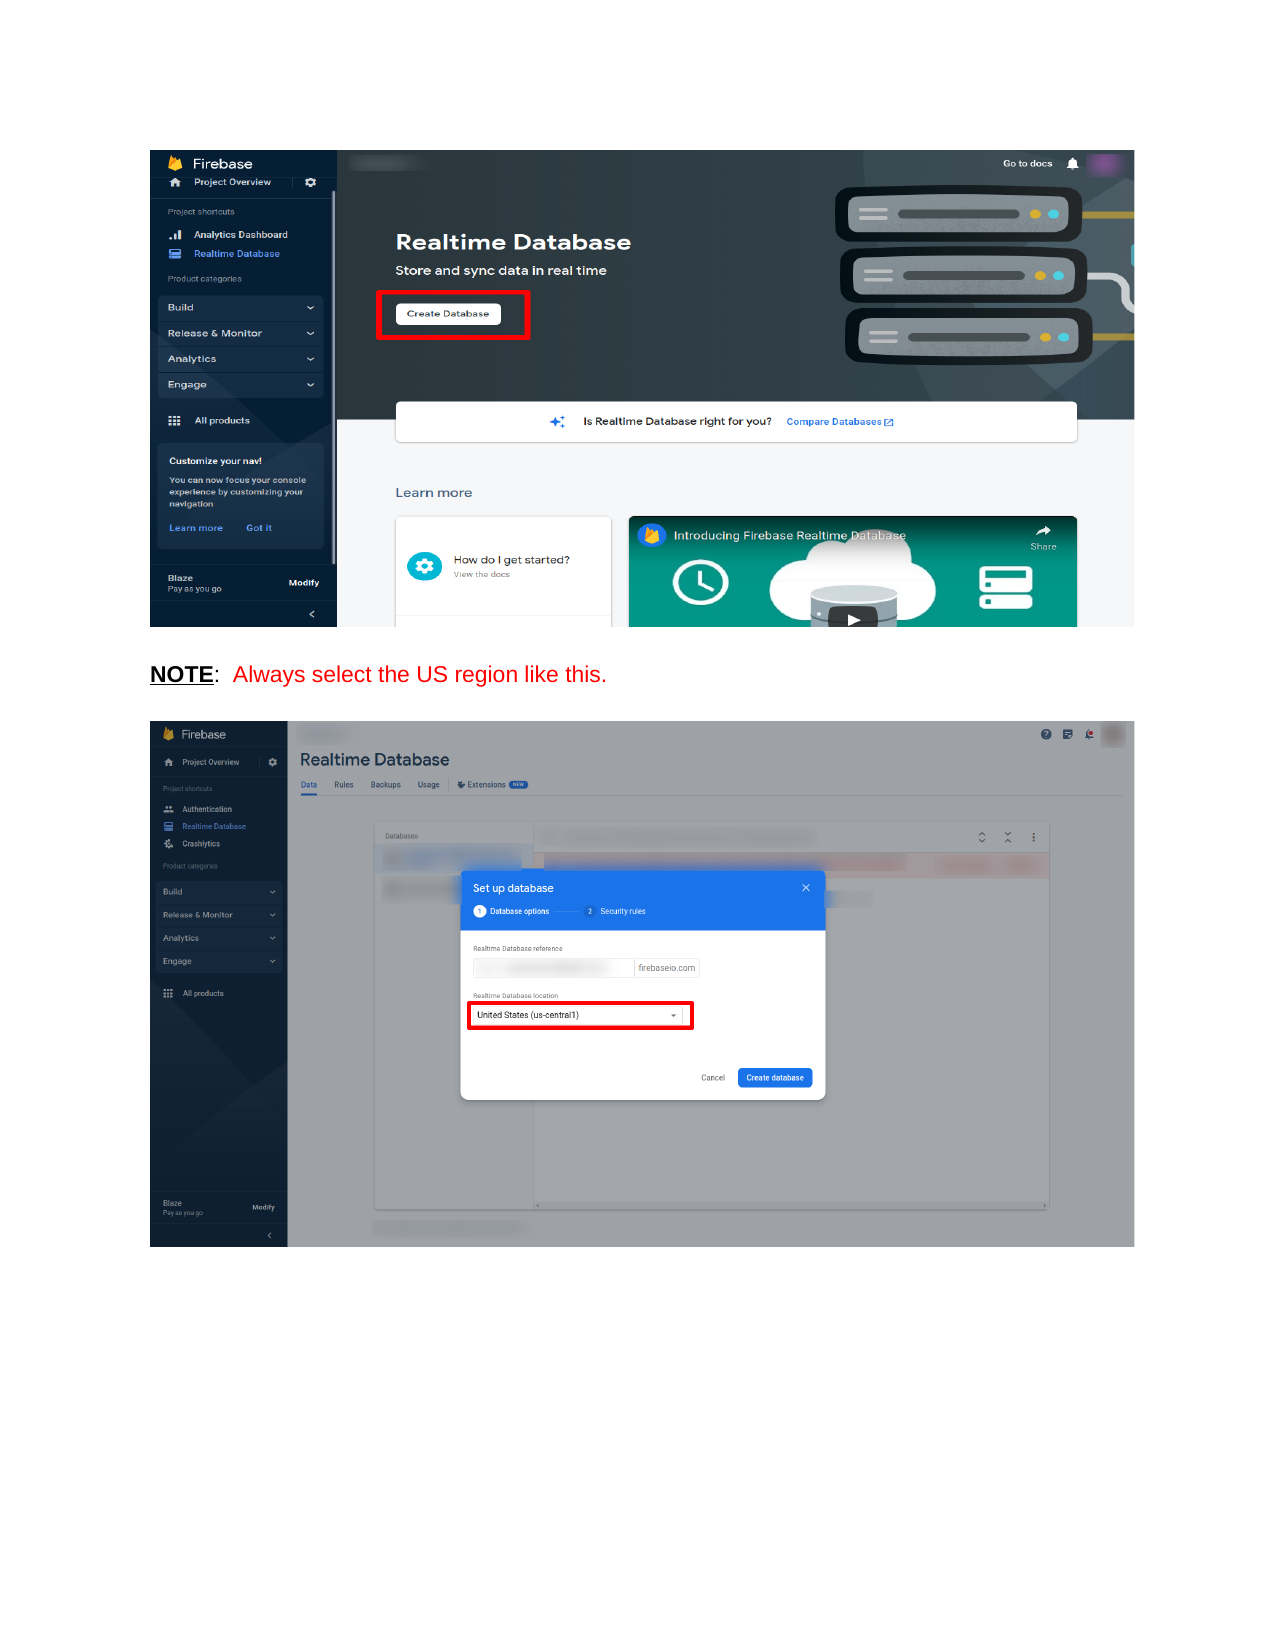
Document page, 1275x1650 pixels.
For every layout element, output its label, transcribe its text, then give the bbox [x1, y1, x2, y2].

picture [150, 721, 1135, 1247]
picture [150, 150, 1135, 627]
text NOTE: Always select the US region like this. [150, 661, 1125, 687]
